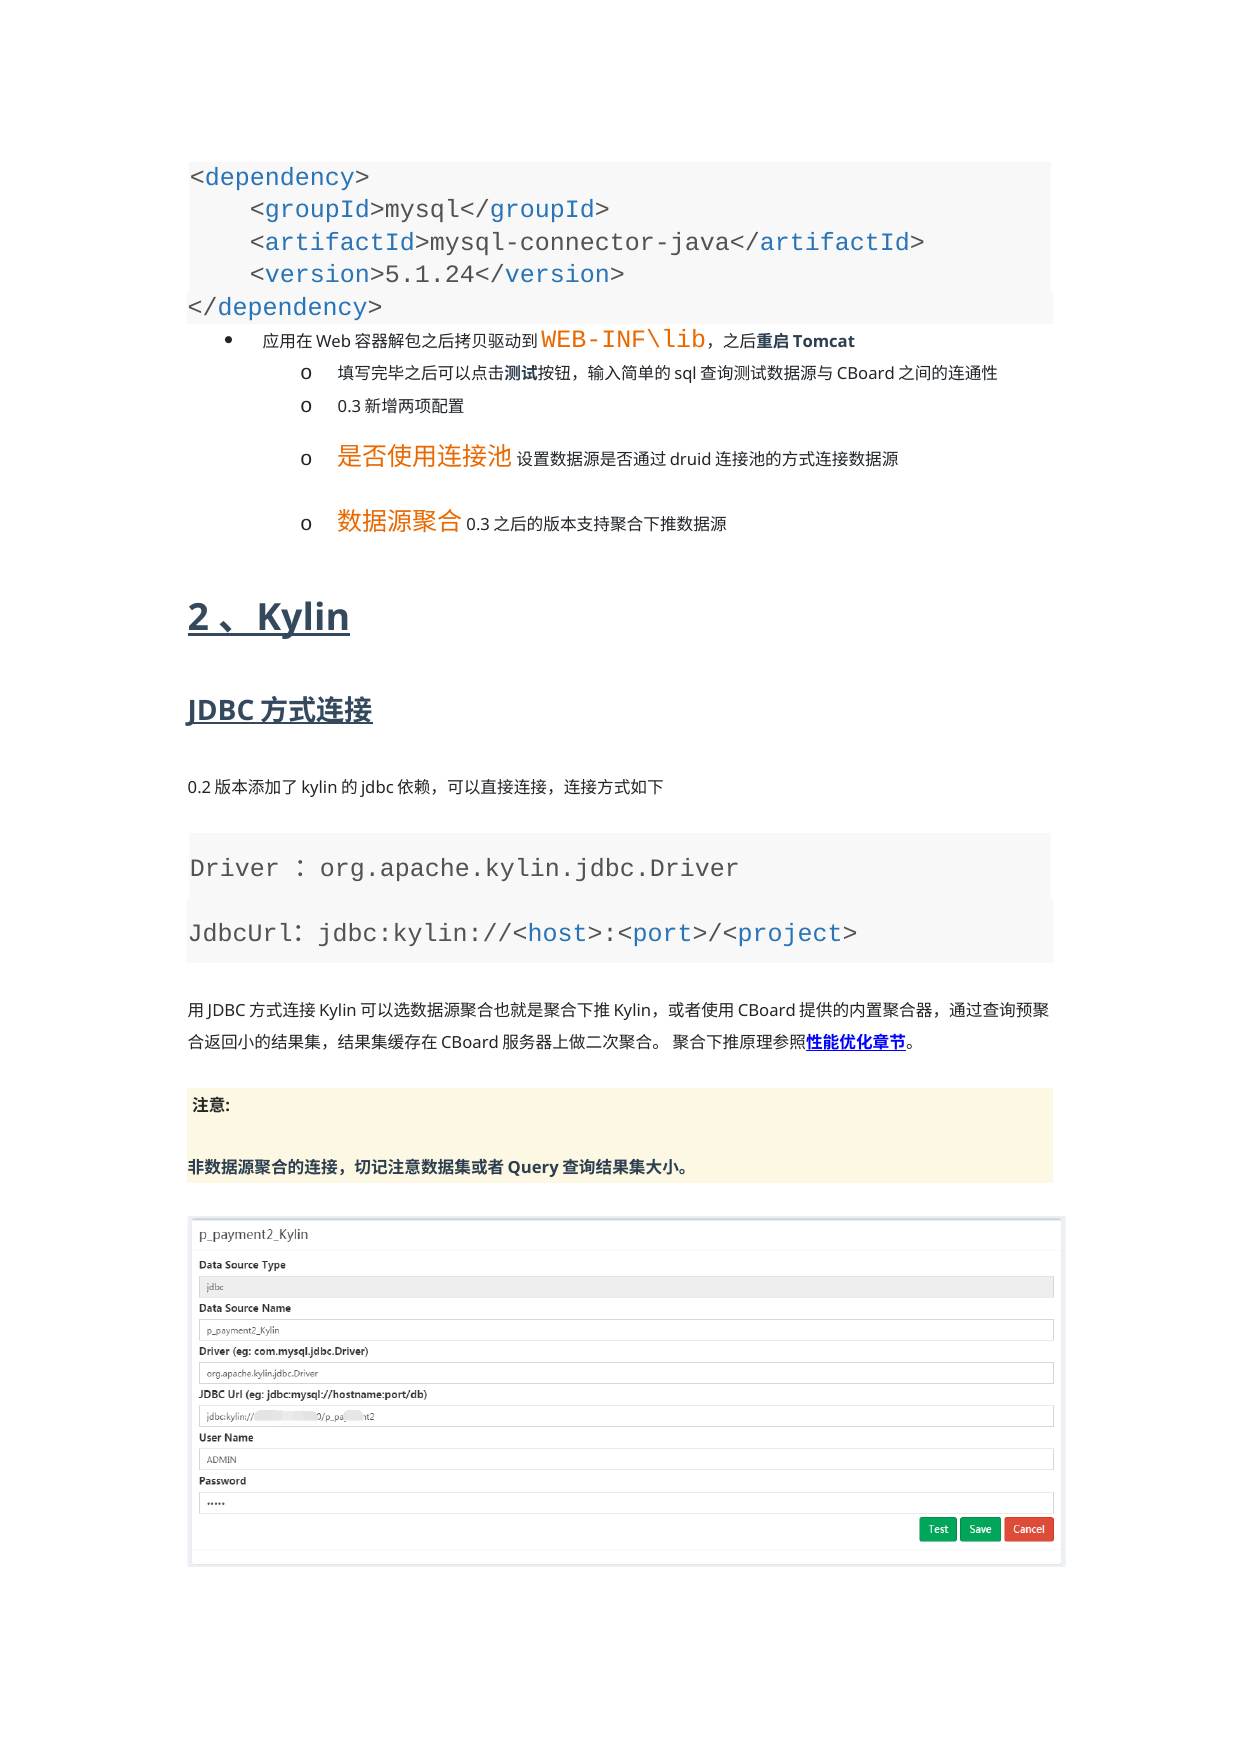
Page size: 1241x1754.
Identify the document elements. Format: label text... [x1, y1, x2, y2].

text <groupId>mysql</groupId> [189, 194, 1051, 227]
text <dependency> [189, 162, 1051, 194]
picture [187, 1216, 1066, 1567]
list 填写完毕之后可以点击测试按钮，输入简单的sql查询测试数据源与CBoard之间的连通性 [300, 357, 1053, 389]
list 0.3新增两项配置 [300, 389, 1053, 422]
text <version>5.1.24</version> [189, 259, 1051, 292]
text 0.2版本添加了kylin的jdbc依赖，可以直接连接，连接方式如下 [187, 770, 1053, 803]
text Driver ：org.apache.kylin.jdbc.Driver [189, 833, 1051, 898]
text 2 、Kylin [187, 581, 1053, 646]
list 应用在Web容器解包之后拷贝驱动到WEB-INF\lib，之后重启Tomcat [225, 324, 1053, 357]
text JdbcUrl：jdbc:kylin://<host>:<port>/<project> [187, 898, 1053, 963]
text </dependency> [187, 292, 1053, 324]
text <artifactId>mysql-connector-java</artifactId> [189, 227, 1051, 259]
list 是否使用连接池 设置数据源是否通过druid连接池的方式连接数据源 [300, 422, 1053, 487]
text 用JDBC方式连接Kylin可以选数据源聚合也就是聚合下推Kylin，或者使用CBoard提供的内置聚合器，通过查询预聚合返回小的结果集，结果集缓存在CBoard服务器上做二次聚合。 聚合下推原理参照性能优化章节。 [187, 993, 1053, 1058]
text 非数据源聚合的连接，切记注意数据集或者Query查询结果集大小。 [187, 1150, 1053, 1183]
text JDBC方式连接 [187, 675, 1053, 740]
text 注意: [187, 1088, 1053, 1120]
list 数据源聚合 0.3之后的版本支持聚合下推数据源 [300, 487, 1053, 552]
